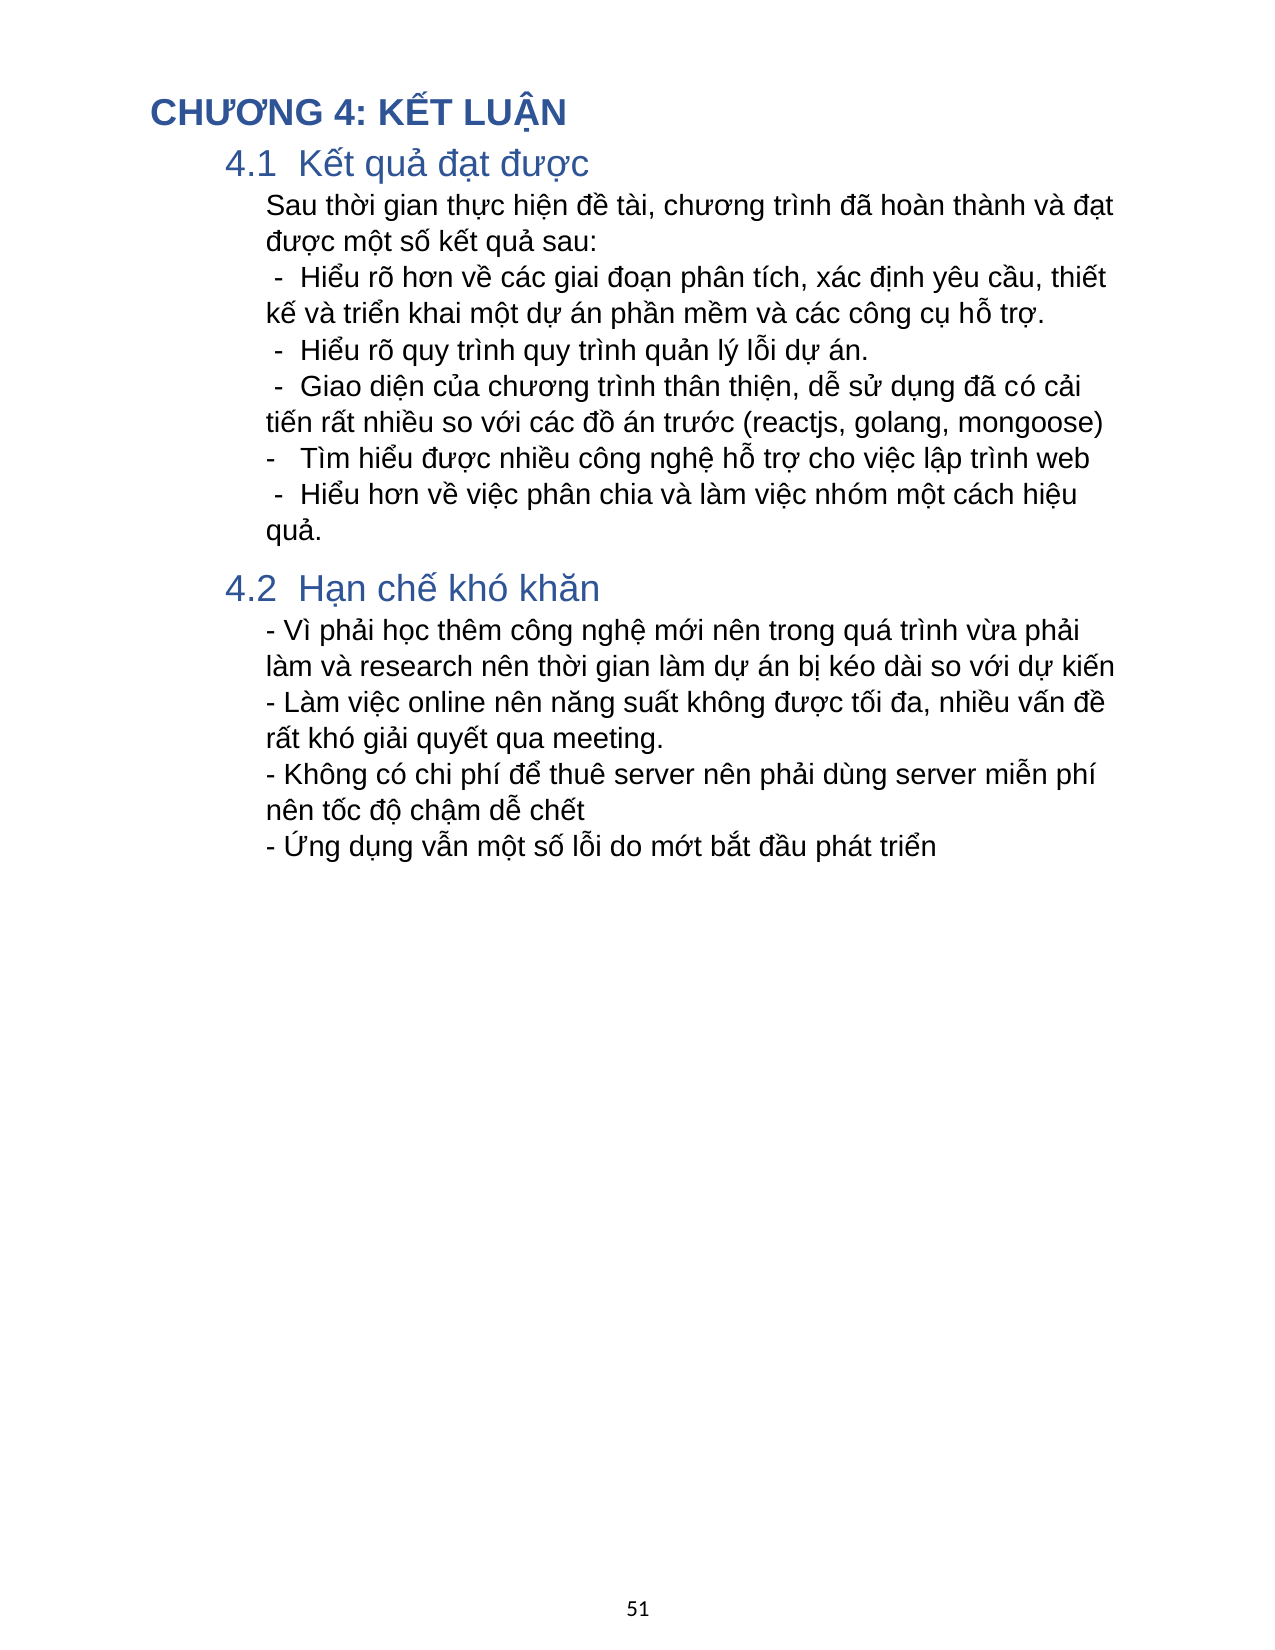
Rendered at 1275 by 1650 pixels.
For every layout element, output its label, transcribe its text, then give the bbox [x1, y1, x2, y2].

list - Giao diện của chương trình thân thiện, dễ sử dụng đã có cải tiến rất nhiều so với các đồ án trước (reactjs, golang, mongoose) [266, 369, 1125, 438]
subtitle 4.1 Kết quả đạt được [191, 141, 1125, 184]
list - Không có chi phí để thuê server nên phải dùng server miễn phí nên tốc độ chậm dễ chết [266, 757, 1125, 827]
subtitle CHƯƠNG 4: KẾT LUẬN [150, 91, 1125, 134]
list - Hiểu rõ hơn về các giai đoạn phân tích, xác định yêu cầu, thiết kế và triển khai một dự án phần mềm và các công cụ hỗ trợ. [266, 260, 1125, 330]
list - Ứng dụng vẫn một số lỗi do mớt bắt đầu phát triển [266, 829, 1125, 863]
list - Làm việc online nên năng suất không được tối đa, nhiều vấn đề rất khó giải quyết qua meeting. [266, 685, 1125, 754]
list - Hiểu hơn về việc phân chia và làm việc nhóm một cách hiệu quả. [266, 477, 1125, 547]
list - Hiểu rõ quy trình quy trình quản lý lỗi dự án. [266, 332, 1125, 366]
list Sau thời gian thực hiện đề tài, chương trình đã hoàn thành và đạt được một số kết quả sau: [266, 188, 1125, 258]
list - Vì phải học thêm công nghệ mới nên trong quá trình vừa phải làm và research nên thời gian làm dự án bị kéo dài so với dự kiến [266, 613, 1125, 682]
subtitle 4.2 Hạn chế khó khăn [150, 566, 1125, 609]
list - Tìm hiểu được nhiều công nghệ hỗ trợ cho việc lập trình web [266, 441, 1125, 474]
